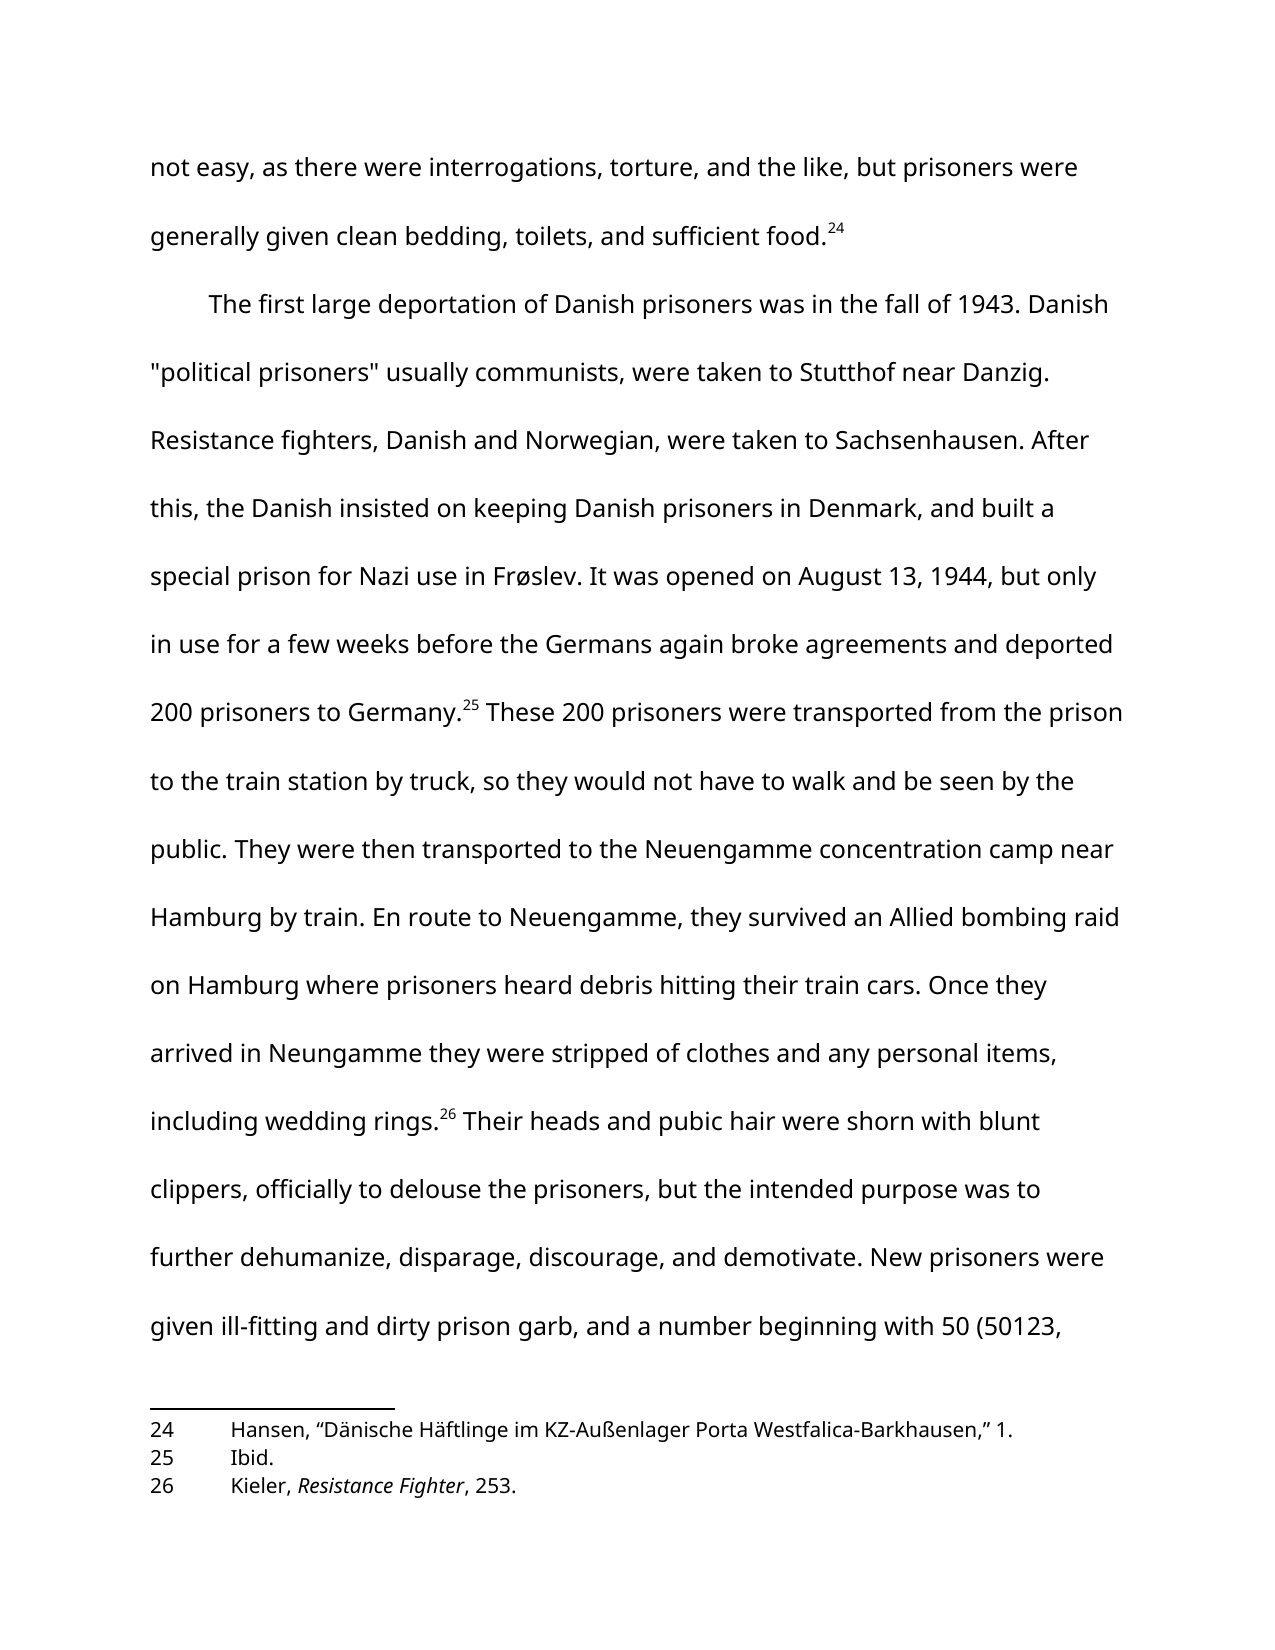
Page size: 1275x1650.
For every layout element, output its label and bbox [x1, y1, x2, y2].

text [150, 286, 1125, 1342]
text [150, 150, 1125, 252]
